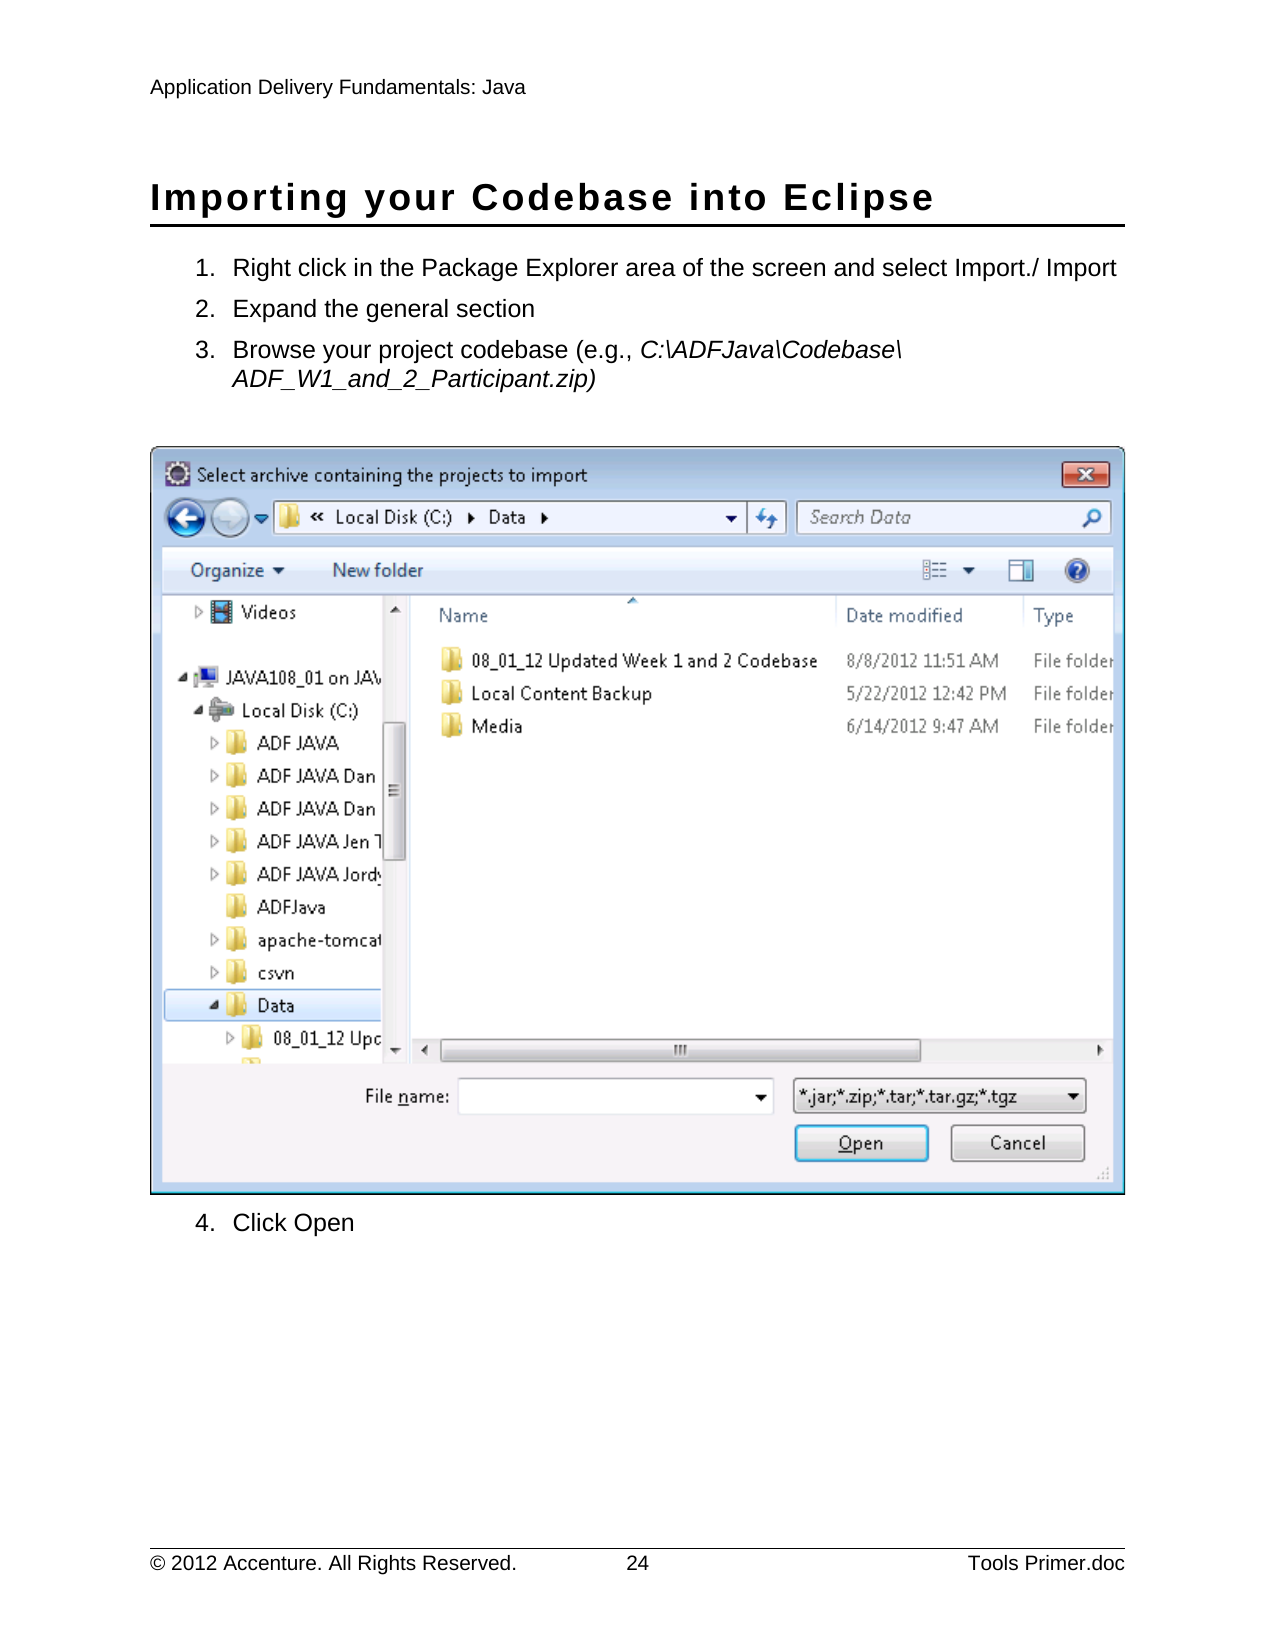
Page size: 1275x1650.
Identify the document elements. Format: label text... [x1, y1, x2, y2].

list Click Open [195, 1207, 1125, 1236]
picture [150, 446, 1125, 1195]
list Right click in the Package Explorer area of the screen and select Import./ Import [195, 252, 1125, 281]
list Browse your project codebase (e.g., C:\ADFJava\Codebase\ADF_W1_and_2_Participant.zip) [195, 335, 1125, 392]
list Expand the general section [195, 294, 1125, 322]
text Importing your Codebase into Eclipse [150, 175, 1125, 224]
